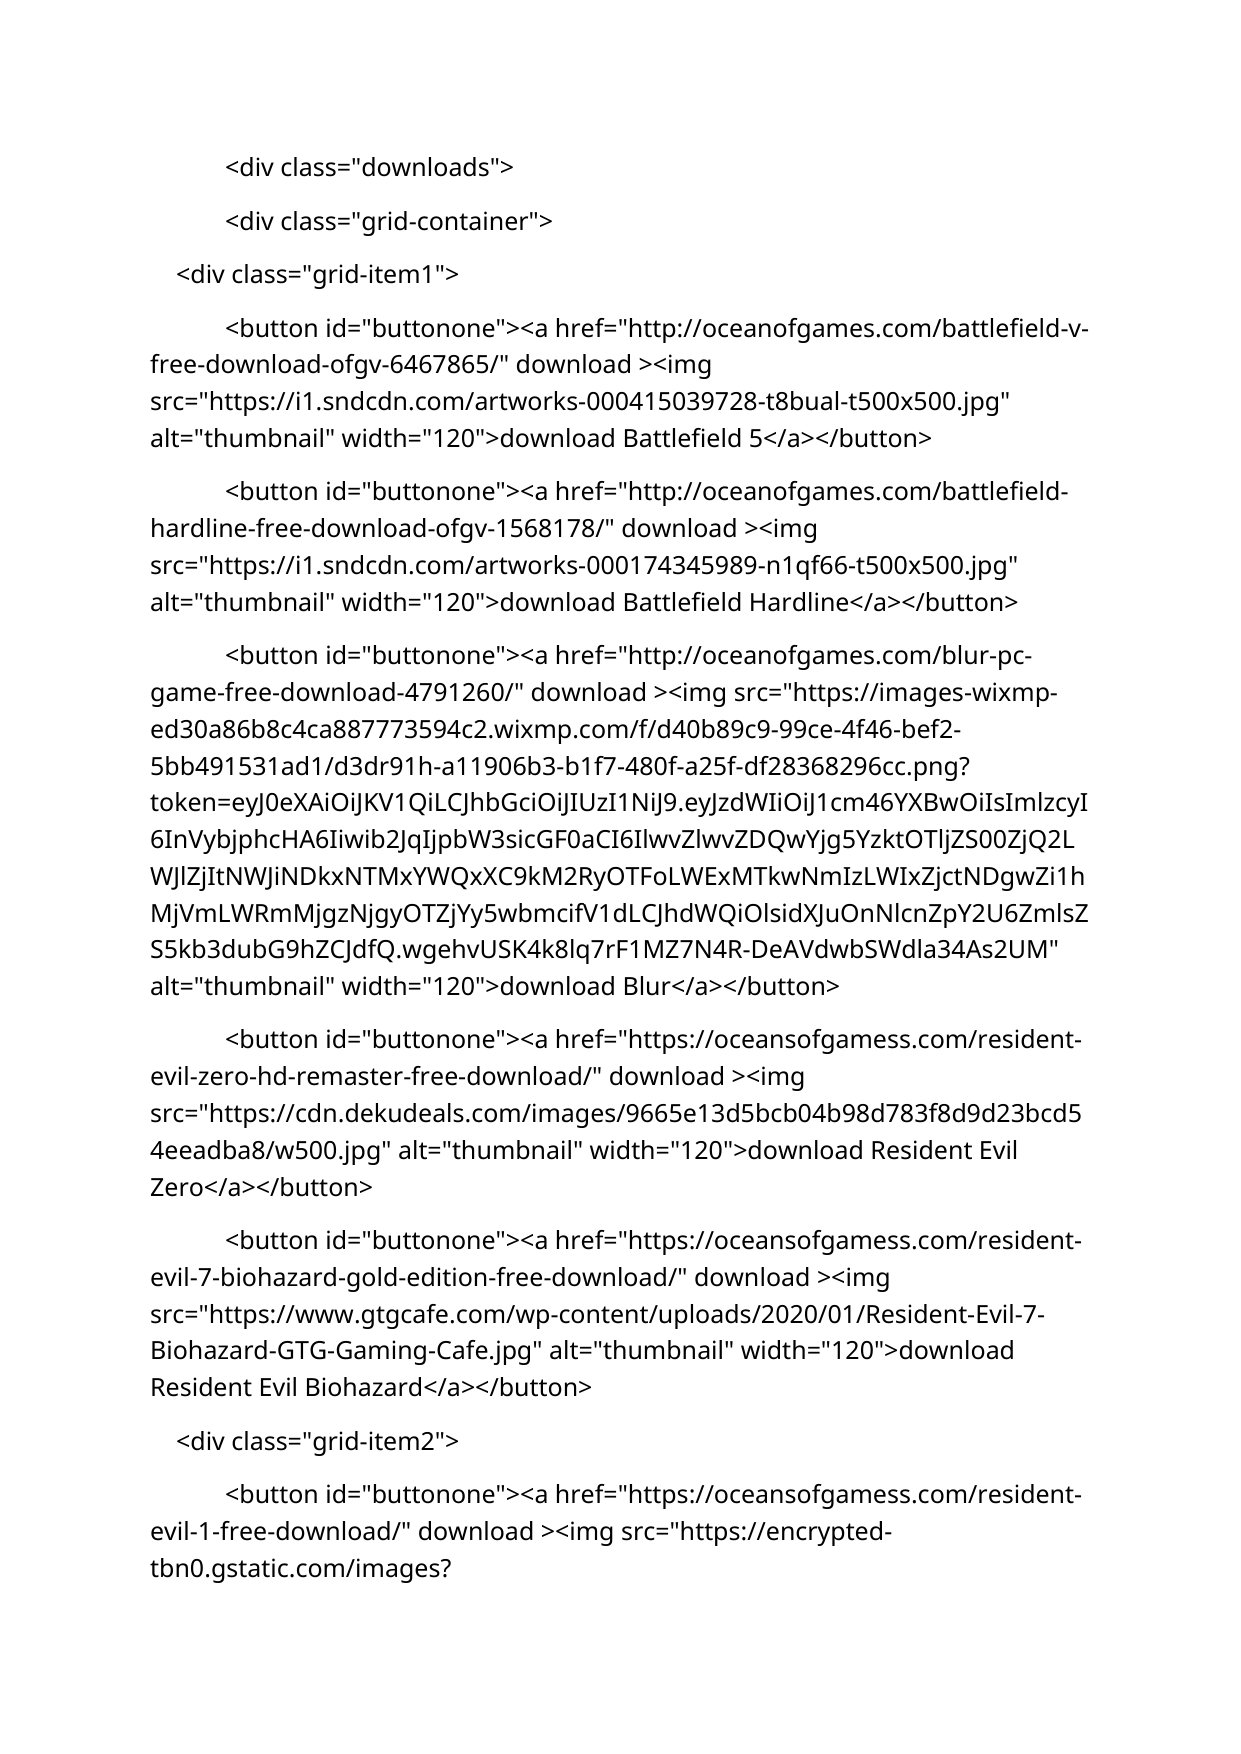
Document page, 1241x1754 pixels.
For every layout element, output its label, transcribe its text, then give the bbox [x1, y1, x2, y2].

text <button id="buttonone"><a href="https://oceansofgamess.com/resident-evil-7-biohazard-gold-edition-free-download/" download ><img src="https://www.gtgcafe.com/wp-content/uploads/2020/01/Resident-Evil-7-Biohazard-GTG-Gaming-Cafe.jpg" alt="thumbnail" width="120">download Resident Evil Biohazard</a></button> [150, 1223, 1090, 1404]
text <div class="grid-item1"> [150, 257, 1090, 291]
text <div class="downloads"> [150, 150, 1090, 184]
text <button id="buttonone"><a href="http://oceanofgames.com/blur-pc-game-free-download-4791260/" download ><img src="https://images-wixmp-ed30a86b8c4ca887773594c2.wixmp.com/f/d40b89c9-99ce-4f46-bef2-5bb491531ad1/d3dr91h-a11906b3-b1f7-480f-a25f-df28368296cc.png?token=eyJ0eXAiOiJKV1QiLCJhbGciOiJIUzI1NiJ9.eyJzdWIiOiJ1cm46YXBwOiIsImlzcyI6InVybjphcHA6Iiwib2JqIjpbW3sicGF0aCI6IlwvZlwvZDQwYjg5YzktOTljZS00ZjQ2LWJlZjItNWJiNDkxNTMxYWQxXC9kM2RyOTFoLWExMTkwNmIzLWIxZjctNDgwZi1hMjVmLWRmMjgzNjgyOTZjYy5wbmcifV1dLCJhdWQiOlsidXJuOnNlcnZpY2U6ZmlsZS5kb3dubG9hZCJdfQ.wgehvUSK4k8lq7rF1MZ7N4R-DeAVdwbSWdla34As2UM" alt="thumbnail" width="120">download Blur</a></button> [150, 638, 1090, 1003]
text <button id="buttonone"><a href="http://oceanofgames.com/battlefield-hardline-free-download-ofgv-1568178/" download ><img src="https://i1.sndcdn.com/artworks-000174345989-n1qf66-t500x500.jpg" alt="thumbnail" width="120">download Battlefield Hardline</a></button> [150, 474, 1090, 618]
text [150, 1477, 1090, 1584]
text <div class="grid-item2"> [150, 1423, 1090, 1457]
text <button id="buttonone"><a href="https://oceansofgamess.com/resident-evil-zero-hd-remaster-free-download/" download ><img src="https://cdn.dekudeals.com/images/9665e13d5bcb04b98d783f8d9d23bcd54eeadba8/w500.jpg" alt="thumbnail" width="120">download Resident Evil Zero</a></button> [150, 1022, 1090, 1203]
text <div class="grid-container"> [150, 203, 1090, 237]
text <button id="buttonone"><a href="http://oceanofgames.com/battlefield-v-free-download-ofgv-6467865/" download ><img src="https://i1.sndcdn.com/artworks-000415039728-t8bual-t500x500.jpg" alt="thumbnail" width="120">download Battlefield 5</a></button> [150, 310, 1090, 455]
